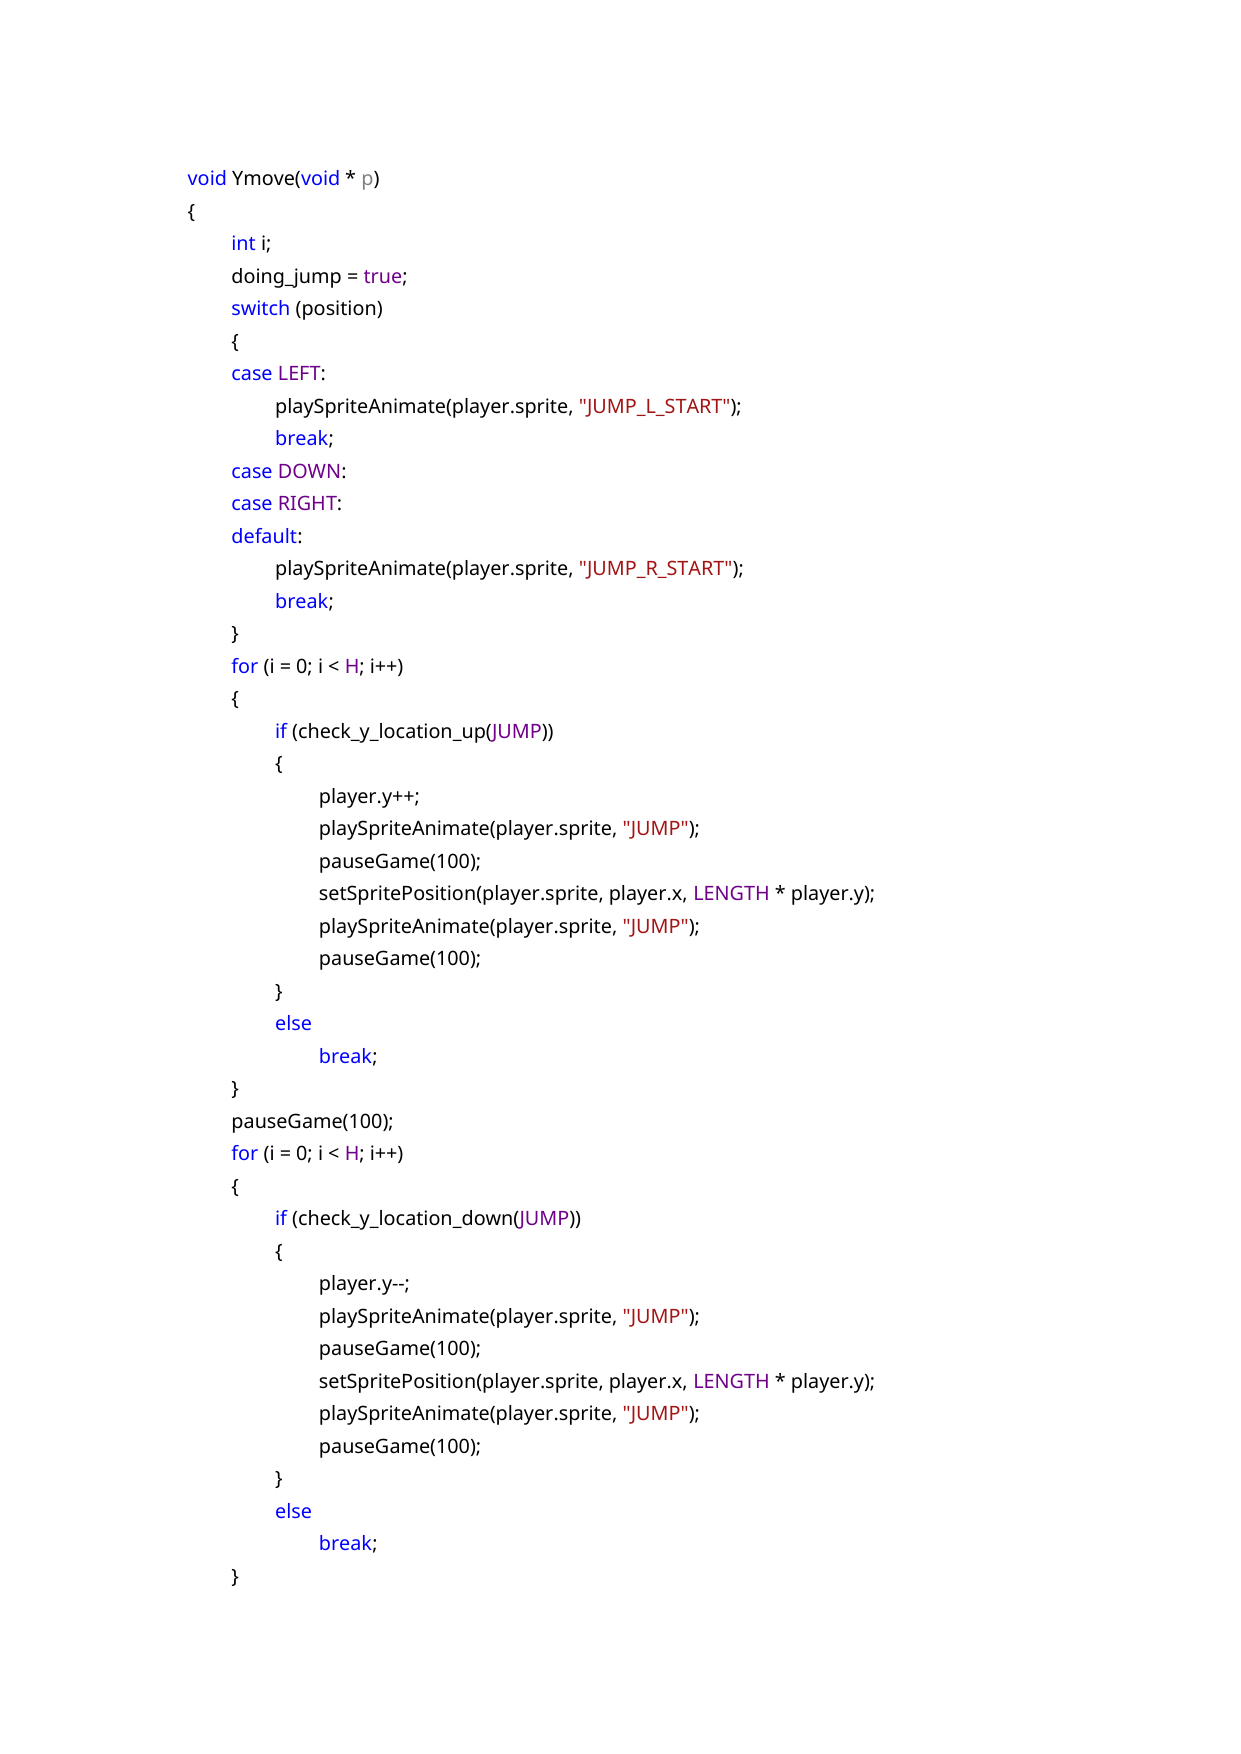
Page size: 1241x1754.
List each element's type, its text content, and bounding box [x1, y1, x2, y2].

text { [187, 682, 1053, 714]
text playSpriteAnimate(player.sprite, "JUMP"); [187, 1397, 1053, 1429]
text break; [187, 584, 1053, 617]
text else [187, 1494, 1053, 1527]
text break; [187, 1039, 1053, 1072]
text pauseGame(100); [187, 844, 1053, 877]
text } [187, 617, 1053, 649]
text pauseGame(100); [187, 1332, 1053, 1364]
text setSpritePosition(player.sprite, player.x, LENGTH * player.y); [187, 1364, 1053, 1397]
text if (check_y_location_down(JUMP)) [187, 1202, 1053, 1234]
text for (i = 0; i < H; i++) [187, 1137, 1053, 1169]
text doing_jump = true; [187, 259, 1053, 292]
text } [187, 1072, 1053, 1104]
text pauseGame(100); [187, 1104, 1053, 1137]
text pauseGame(100); [187, 1429, 1053, 1462]
text case DOWN: [187, 454, 1053, 487]
text { [187, 194, 1053, 227]
text playSpriteAnimate(player.sprite, "JUMP_R_START"); [187, 552, 1053, 584]
text { [187, 747, 1053, 779]
text if (check_y_location_up(JUMP)) [187, 714, 1053, 747]
text setSpritePosition(player.sprite, player.x, LENGTH * player.y); [187, 877, 1053, 909]
text switch (position) [187, 292, 1053, 324]
text } [187, 1462, 1053, 1494]
text case RIGHT: [187, 487, 1053, 519]
text } [187, 974, 1053, 1007]
text player.y--; [187, 1267, 1053, 1299]
text { [187, 1169, 1053, 1202]
text break; [187, 1527, 1053, 1559]
text { [187, 1234, 1053, 1267]
text case LEFT: [187, 357, 1053, 389]
text { [187, 324, 1053, 357]
text playSpriteAnimate(player.sprite, "JUMP"); [187, 909, 1053, 942]
text playSpriteAnimate(player.sprite, "JUMP_L_START"); [187, 389, 1053, 422]
text void Ymove(void * p) [187, 162, 1053, 194]
text playSpriteAnimate(player.sprite, "JUMP"); [187, 812, 1053, 844]
text playSpriteAnimate(player.sprite, "JUMP"); [187, 1299, 1053, 1332]
text } [187, 1559, 1053, 1592]
text break; [187, 422, 1053, 454]
text player.y++; [187, 779, 1053, 812]
text else [187, 1007, 1053, 1039]
text int i; [187, 227, 1053, 259]
text pauseGame(100); [187, 942, 1053, 974]
text default: [187, 519, 1053, 552]
text for (i = 0; i < H; i++) [187, 649, 1053, 682]
